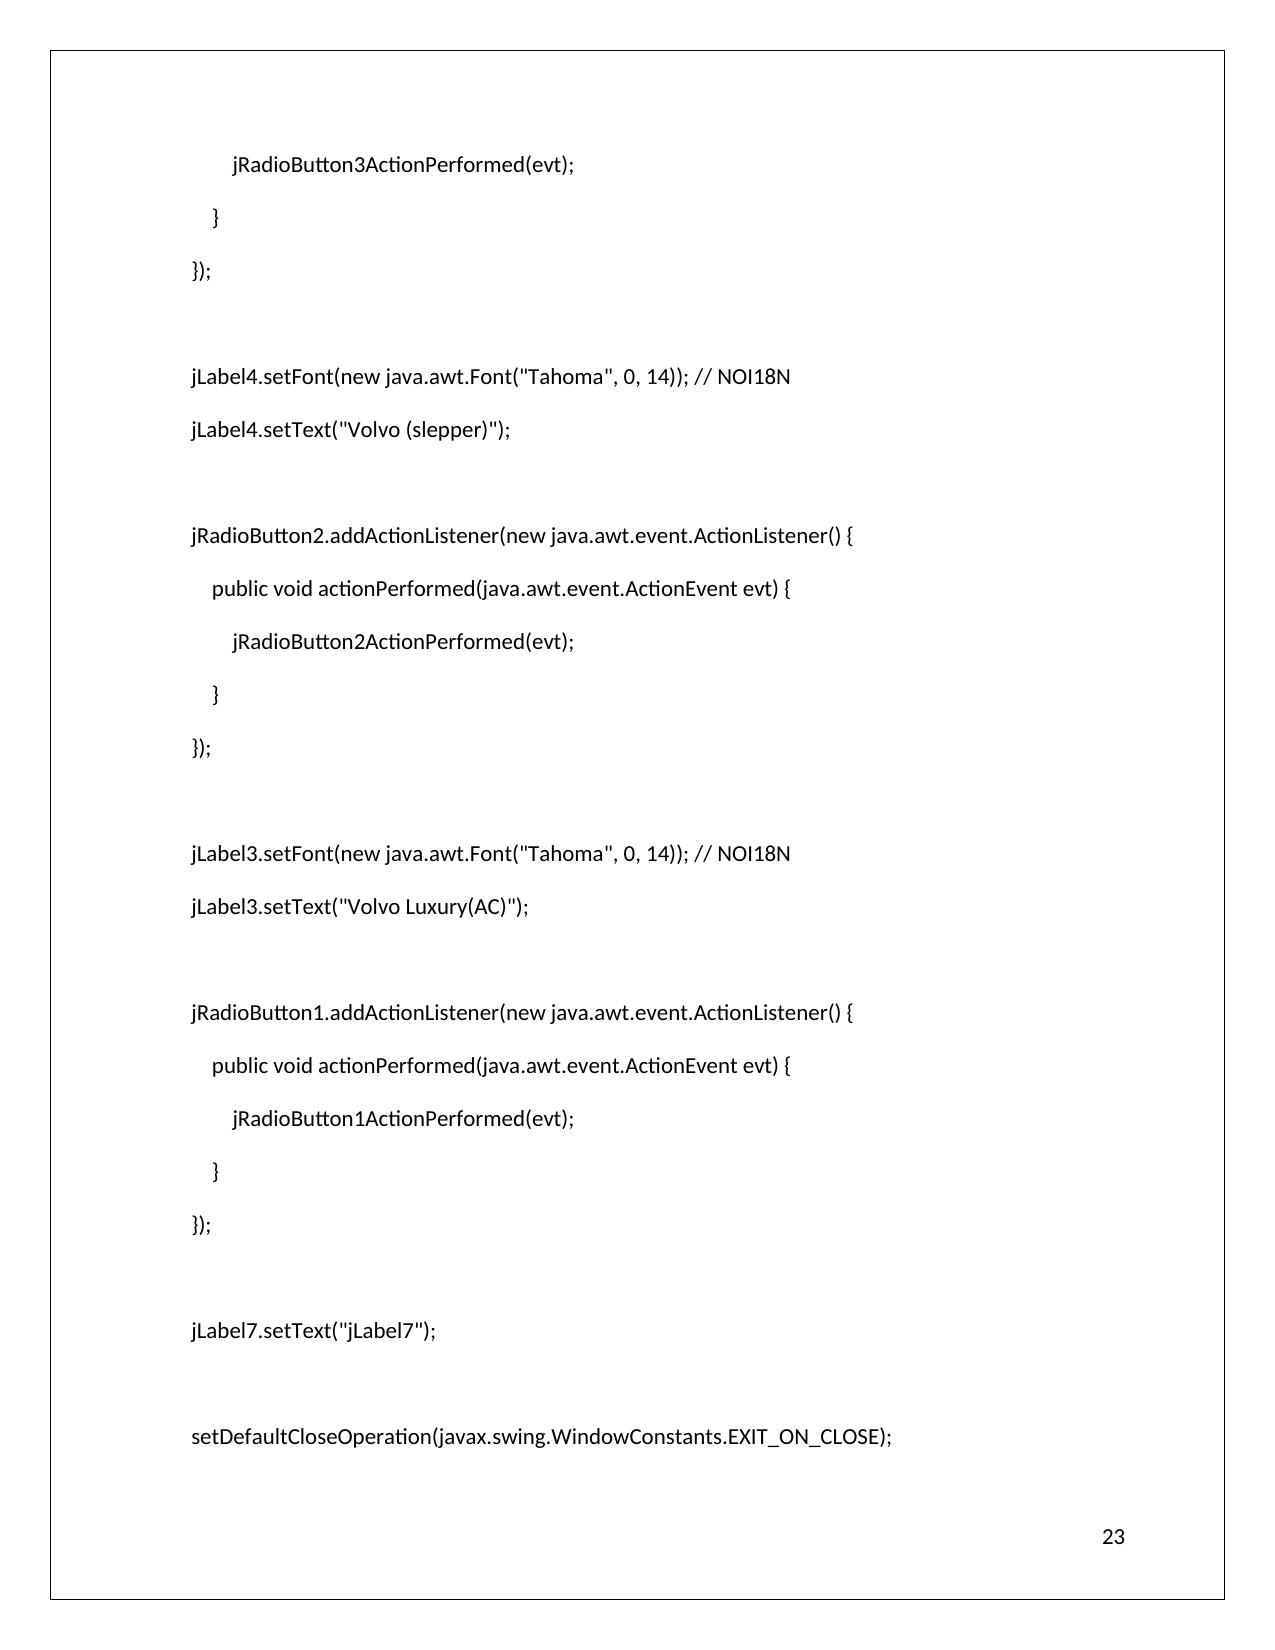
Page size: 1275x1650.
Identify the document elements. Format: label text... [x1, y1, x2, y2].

text public void actionPerformed(java.awt.event.ActionEvent evt) { [150, 1051, 1125, 1079]
text jLabel4.setText("Volvo (slepper)"); [150, 415, 1125, 443]
text jRadioButton2ActionPerformed(evt); [150, 627, 1125, 655]
text public void actionPerformed(java.awt.event.ActionEvent evt) { [150, 574, 1125, 602]
text } [150, 1157, 1125, 1185]
text jRadioButton1.addActionListener(new java.awt.event.ActionListener() { [150, 998, 1125, 1026]
text jRadioButton3ActionPerformed(evt); [150, 150, 1125, 178]
text } [150, 680, 1125, 708]
text }); [150, 733, 1125, 761]
text }); [150, 1210, 1125, 1238]
text setDefaultCloseOperation(javax.swing.WindowConstants.EXIT_ON_CLOSE); [150, 1422, 1125, 1451]
text jLabel3.setFont(new java.awt.Font("Tahoma", 0, 14)); // NOI18N [150, 839, 1125, 867]
text jRadioButton2.addActionListener(new java.awt.event.ActionListener() { [150, 521, 1125, 549]
text } [150, 203, 1125, 231]
text jLabel3.setText("Volvo Luxury(AC)"); [150, 892, 1125, 920]
text jRadioButton1ActionPerformed(evt); [150, 1104, 1125, 1132]
text jLabel4.setFont(new java.awt.Font("Tahoma", 0, 14)); // NOI18N [150, 362, 1125, 390]
text jLabel7.setText("jLabel7"); [150, 1316, 1125, 1344]
text }); [150, 256, 1125, 284]
